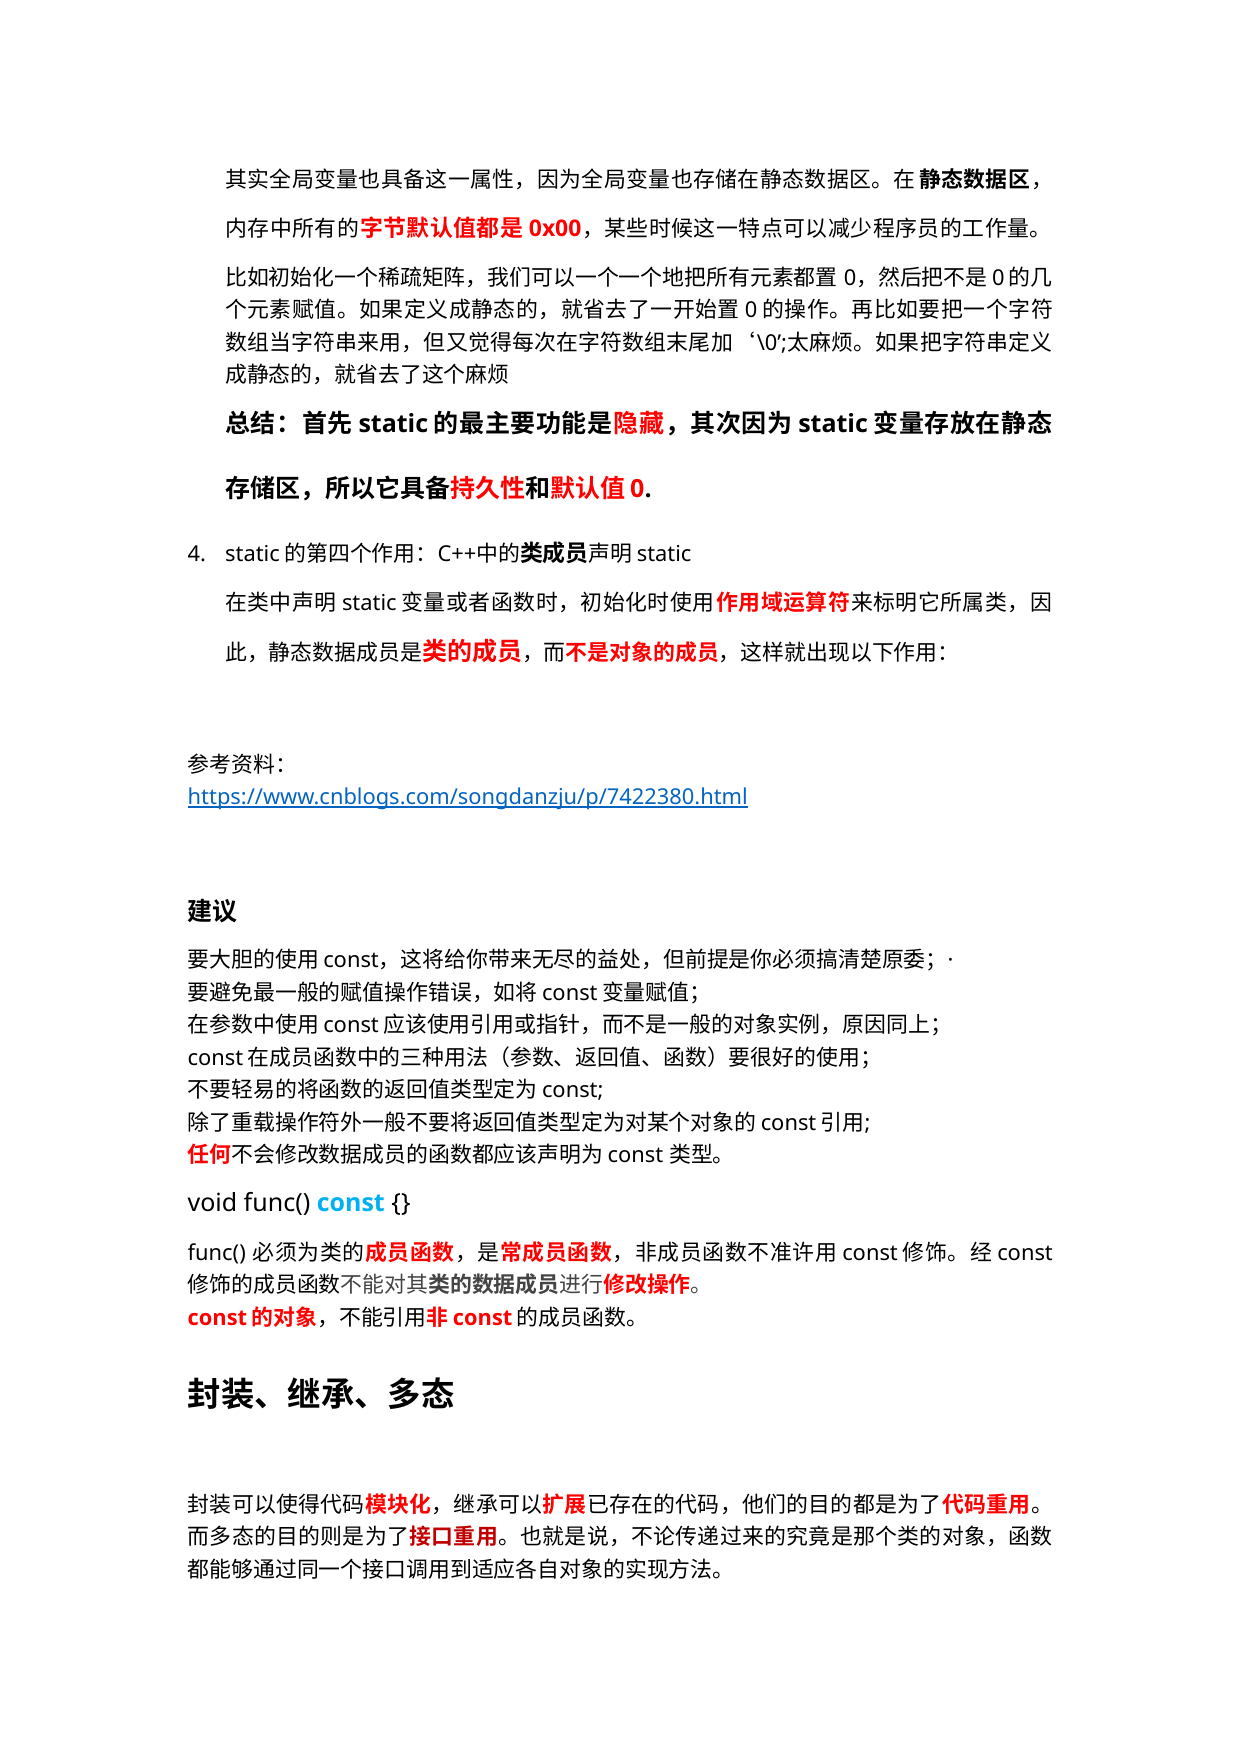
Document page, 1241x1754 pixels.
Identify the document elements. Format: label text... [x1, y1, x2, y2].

list 其实全局变量也具备这一属性，因为全局变量也存储在静态数据区。在静态数据区，内存中所有的字节默认值都是0x00，某些时候这一特点可以减少程序员的工作量。比如初始化一个稀疏矩阵，我们可以一个一个地把所有元素都置0，然后把不是0的几个元素赋值。如果定义成静态的，就省去了一开始置0的操作。再比如要把一个字符数组当字符串来用，但又觉得每次在字符数组末尾加‘\0’;太麻烦。如果把字符串定义成静态的，就省去了这个麻烦 [225, 162, 1053, 389]
list 总结：首先static的最主要功能是隐藏，其次因为static变量存放在静态存储区，所以它具备持久性和默认值0. [225, 389, 1053, 519]
text 封装可以使得代码模块化，继承可以扩展已存在的代码，他们的目的都是为了代码重用。而多态的目的则是为了接口重用。也就是说，不论传递过来的究竟是那个类的对象，函数都能够通过同一个接口调用到适应各自对象的实现方法。 [187, 1486, 1053, 1584]
text 除了重载操作符外一般不要将返回值类型定为对某个对象的const引用; [187, 1104, 1053, 1137]
text 建议 [187, 877, 1053, 942]
text 不要轻易的将函数的返回值类型定为const; [187, 1072, 1053, 1104]
list static的第四个作用：C++中的类成员声明static [187, 519, 1053, 584]
text const在成员函数中的三种用法（参数、返回值、函数）要很好的使用； [187, 1039, 1053, 1072]
list 在类中声明static变量或者函数时，初始化时使用作用域运算符来标明它所属类，因此，静态数据成员是类的成员，而不是对象的成员，这样就出现以下作用： [225, 584, 1053, 682]
text void func() const {} [187, 1169, 1053, 1234]
text https://www.cnblogs.com/songdanzju/p/7422380.html [187, 779, 1053, 812]
text func() 必须为类的成员函数，是常成员函数，非成员函数不准许用const修饰。经const修饰的成员函数不能对其类的数据成员进行修改操作。 [187, 1234, 1053, 1299]
text 在参数中使用const应该使用引用或指针，而不是一般的对象实例，原因同上； [187, 1007, 1053, 1039]
text 要大胆的使用const，这将给你带来无尽的益处，但前提是你必须搞清楚原委；· [187, 942, 1053, 974]
text 要避免最一般的赋值操作错误，如将const变量赋值； [187, 974, 1053, 1007]
text 任何不会修改数据成员的函数都应该声明为const 类型。 [187, 1137, 1053, 1169]
text 参考资料： [187, 747, 1053, 779]
subtitle 封装、继承、多态 [187, 1359, 1053, 1424]
text const的对象，不能引用非const的成员函数。 [187, 1299, 1053, 1332]
